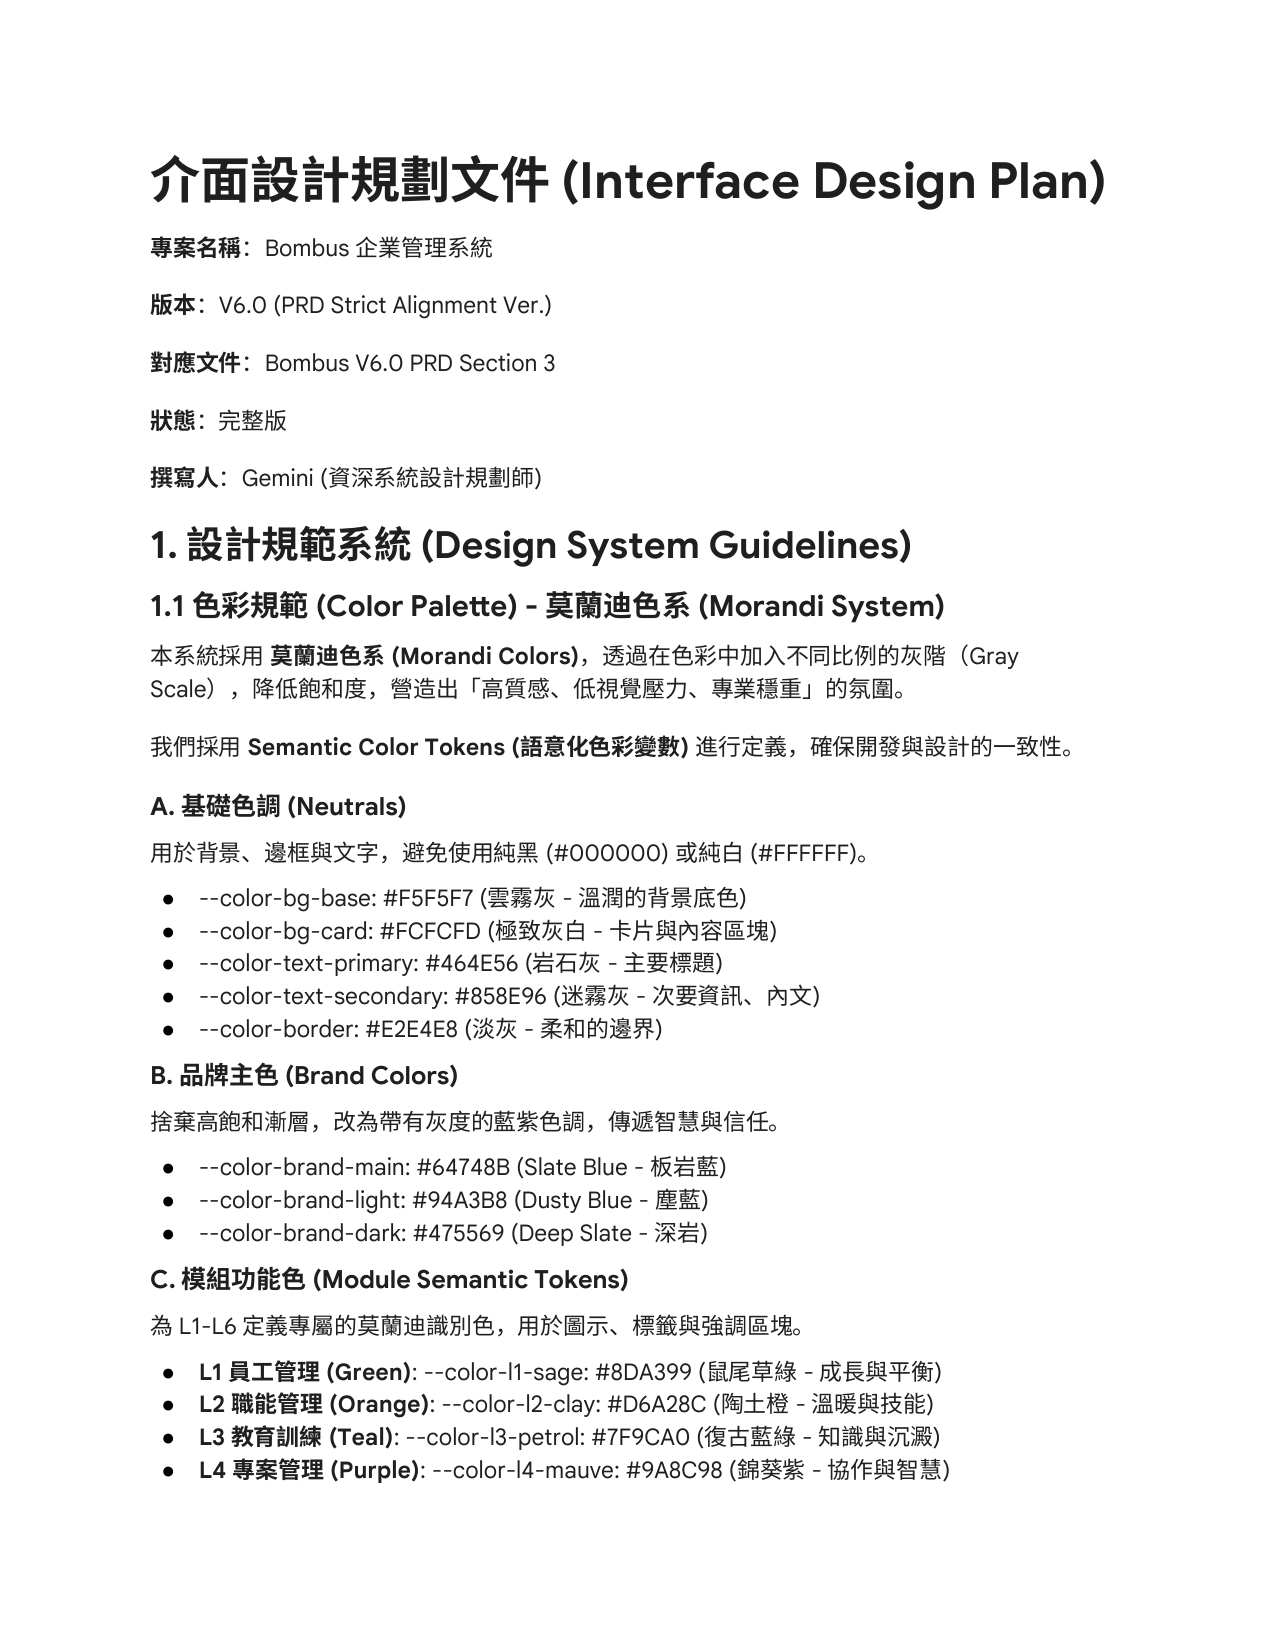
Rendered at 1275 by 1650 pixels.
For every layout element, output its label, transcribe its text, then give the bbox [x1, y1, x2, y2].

subtitle 1. 設計規範系統 (Design System Guidelines) [150, 522, 1125, 569]
text 本系統採用 莫蘭迪色系 (Morandi Colors)，透過在色彩中加入不同比例的灰階（Gray Scale），降低飽和度，營造出「高質感、低視覺壓力、專業穩重」的氛圍。 [150, 643, 1125, 704]
subtitle B. 品牌主色 (Brand Colors) [150, 1060, 1125, 1092]
text 為 L1-L6 定義專屬的莫蘭迪識別色，用於圖示、標籤與強調區塊。 [150, 1312, 1125, 1341]
list --color-brand-light: #94A3B8 (Dusty Blue - 塵藍) [161, 1186, 1125, 1215]
list --color-bg-card: #FCFCFD (極致灰白 - 卡片與內容區塊) [161, 917, 1125, 946]
text 用於背景、邊框與文字，避免使用純黑 (#000000) 或純白 (#FFFFFF)。 [150, 839, 1125, 868]
list --color-brand-main: #64748B (Slate Blue - 板岩藍) [161, 1154, 1125, 1182]
text 版本：V6.0 (PRD Strict Alignment Ver.) [150, 292, 1125, 320]
text 我們採用 Semantic Color Tokens (語意化色彩變數) 進行定義，確保開發與設計的一致性。 [150, 733, 1125, 762]
subtitle C. 模組功能色 (Module Semantic Tokens) [150, 1264, 1125, 1296]
list L4 專案管理 (Purple): --color-l4-mauve: #9A8C98 (錦葵紫 - 協作與智慧) [161, 1456, 1125, 1484]
list L1 員工管理 (Green): --color-l1-sage: #8DA399 (鼠尾草綠 - 成長與平衡) [161, 1358, 1125, 1386]
text 捨棄高飽和漸層，改為帶有灰度的藍紫色調，傳遞智慧與信任。 [150, 1108, 1125, 1137]
list --color-text-primary: #464E56 (岩石灰 - 主要標題) [161, 949, 1125, 978]
text 對應文件：Bombus V6.0 PRD Section 3 [150, 349, 1125, 378]
text 撰寫人：Gemini (資深系統設計規劃師) [150, 465, 1125, 493]
subtitle A. 基礎色調 (Neutrals) [150, 791, 1125, 822]
list --color-brand-dark: #475569 (Deep Slate - 深岩) [161, 1219, 1125, 1248]
list --color-border: #E2E4E8 (淡灰 - 柔和的邊界) [161, 1015, 1125, 1044]
list --color-bg-base: #F5F5F7 (雲霧灰 - 溫潤的背景底色) [161, 884, 1125, 913]
subtitle 1.1 色彩規範 (Color Palette) - 莫蘭迪色系 (Morandi System) [150, 588, 1125, 625]
list --color-text-secondary: #858E96 (迷霧灰 - 次要資訊、內文) [161, 982, 1125, 1011]
text 專案名稱：Bombus 企業管理系統 [150, 234, 1125, 263]
subtitle 介面設計規劃文件 (Interface Design Plan) [150, 150, 1125, 213]
list L3 教育訓練 (Teal): --color-l3-petrol: #7F9CA0 (復古藍綠 - 知識與沉澱) [161, 1423, 1125, 1452]
list L2 職能管理 (Orange): --color-l2-clay: #D6A28C (陶土橙 - 溫暖與技能) [161, 1390, 1125, 1419]
text 狀態：完整版 [150, 407, 1125, 436]
